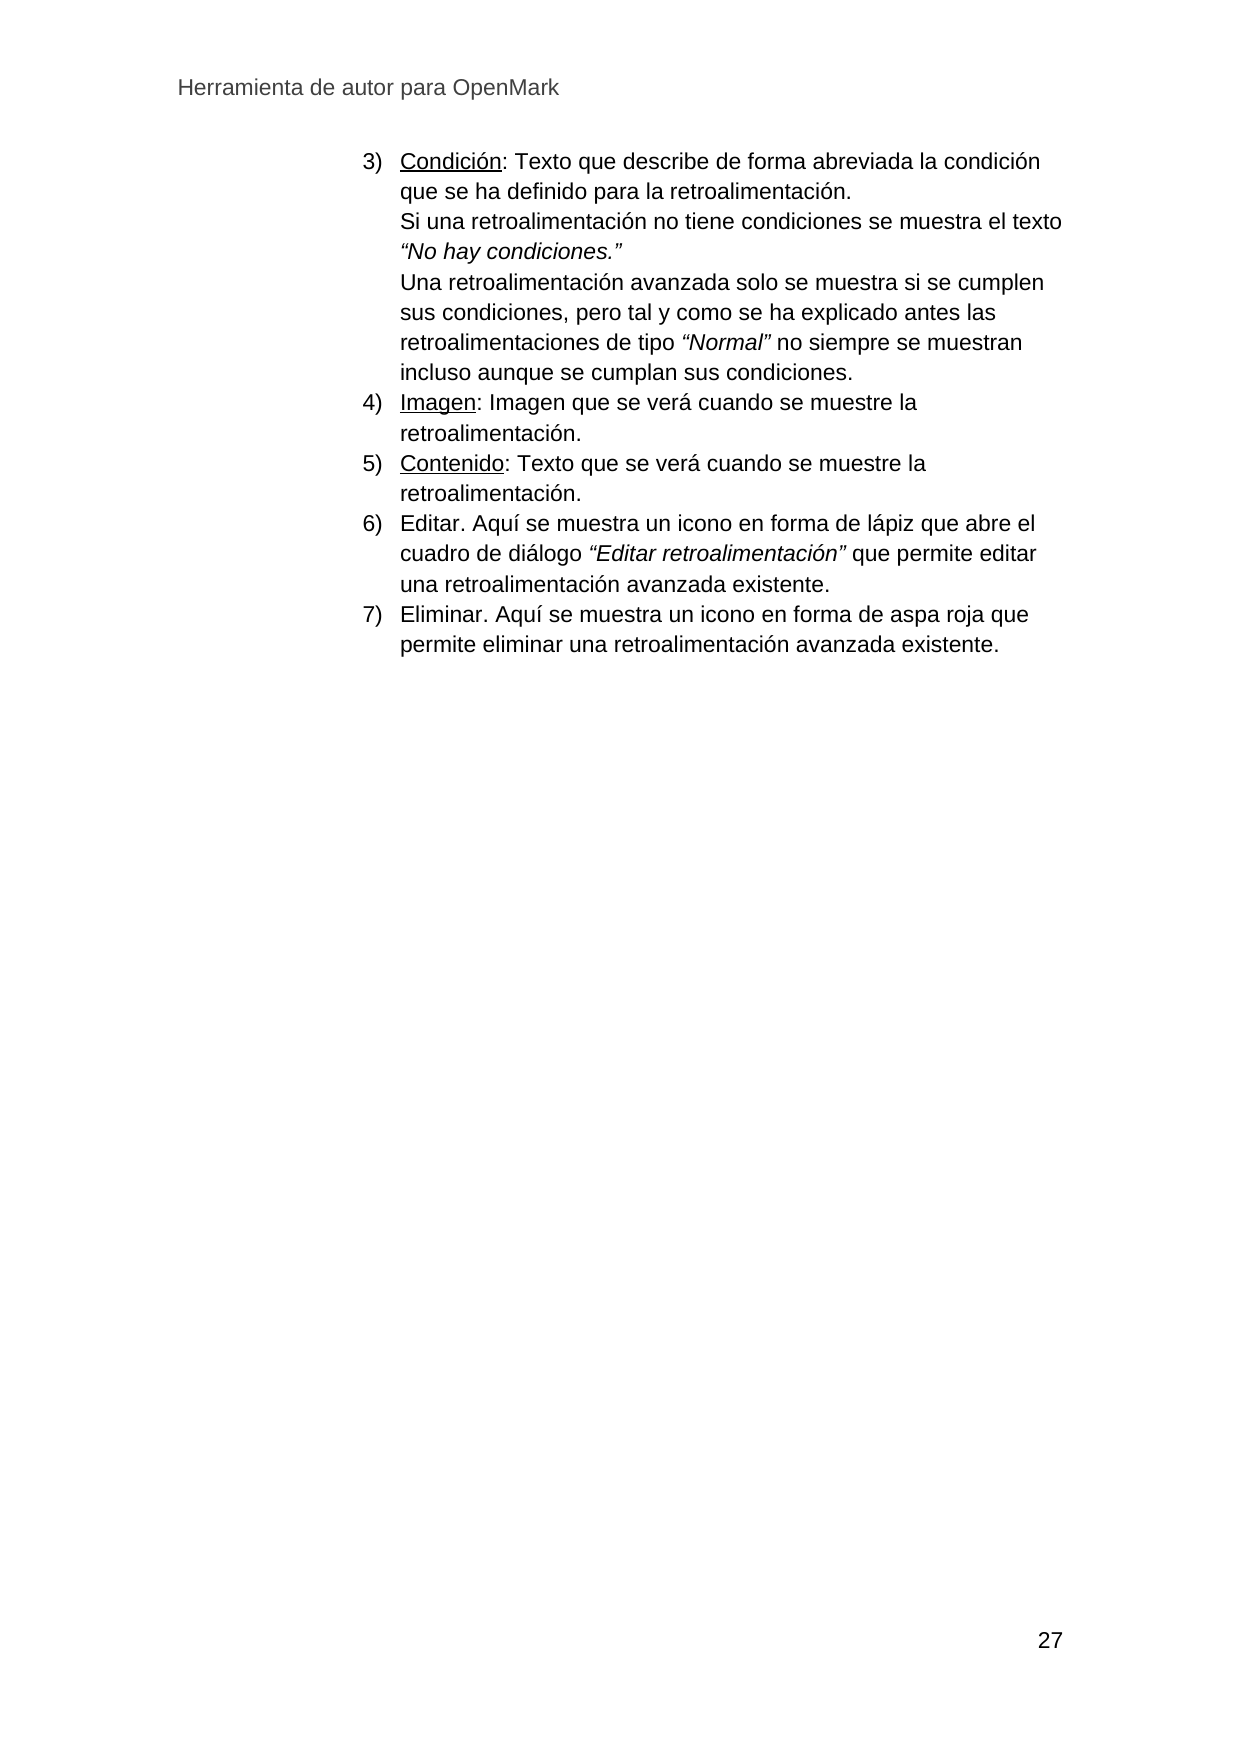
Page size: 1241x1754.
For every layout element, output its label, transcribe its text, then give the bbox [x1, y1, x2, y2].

list Contenido: Texto que se verá cuando se muestre la retroalimentación. [362, 450, 1063, 506]
list Eliminar. Aquí se muestra un icono en forma de aspa roja que permite eliminar una retroalimentación avanzada existente. [362, 601, 1063, 657]
list Si una retroalimentación no tiene condiciones se muestra el texto “No hay condiciones.” [400, 208, 1063, 264]
list Condición: Texto que describe de forma abreviada la condición que se ha definido para la retroalimentación. [362, 148, 1063, 204]
list Editar. Aquí se muestra un icono en forma de lápiz que abre el cuadro de diálogo “Editar retroalimentación” que permite editar una retroalimentación avanzada existente. [362, 510, 1063, 597]
list Una retroalimentación avanzada solo se muestra si se cumplen sus condiciones, pero tal y como se ha explicado antes las retroalimentaciones de tipo “Normal” no siempre se muestran incluso aunque se cumplan sus condiciones. [400, 268, 1063, 385]
list Imagen: Imagen que se verá cuando se muestre la retroalimentación. [362, 389, 1063, 446]
